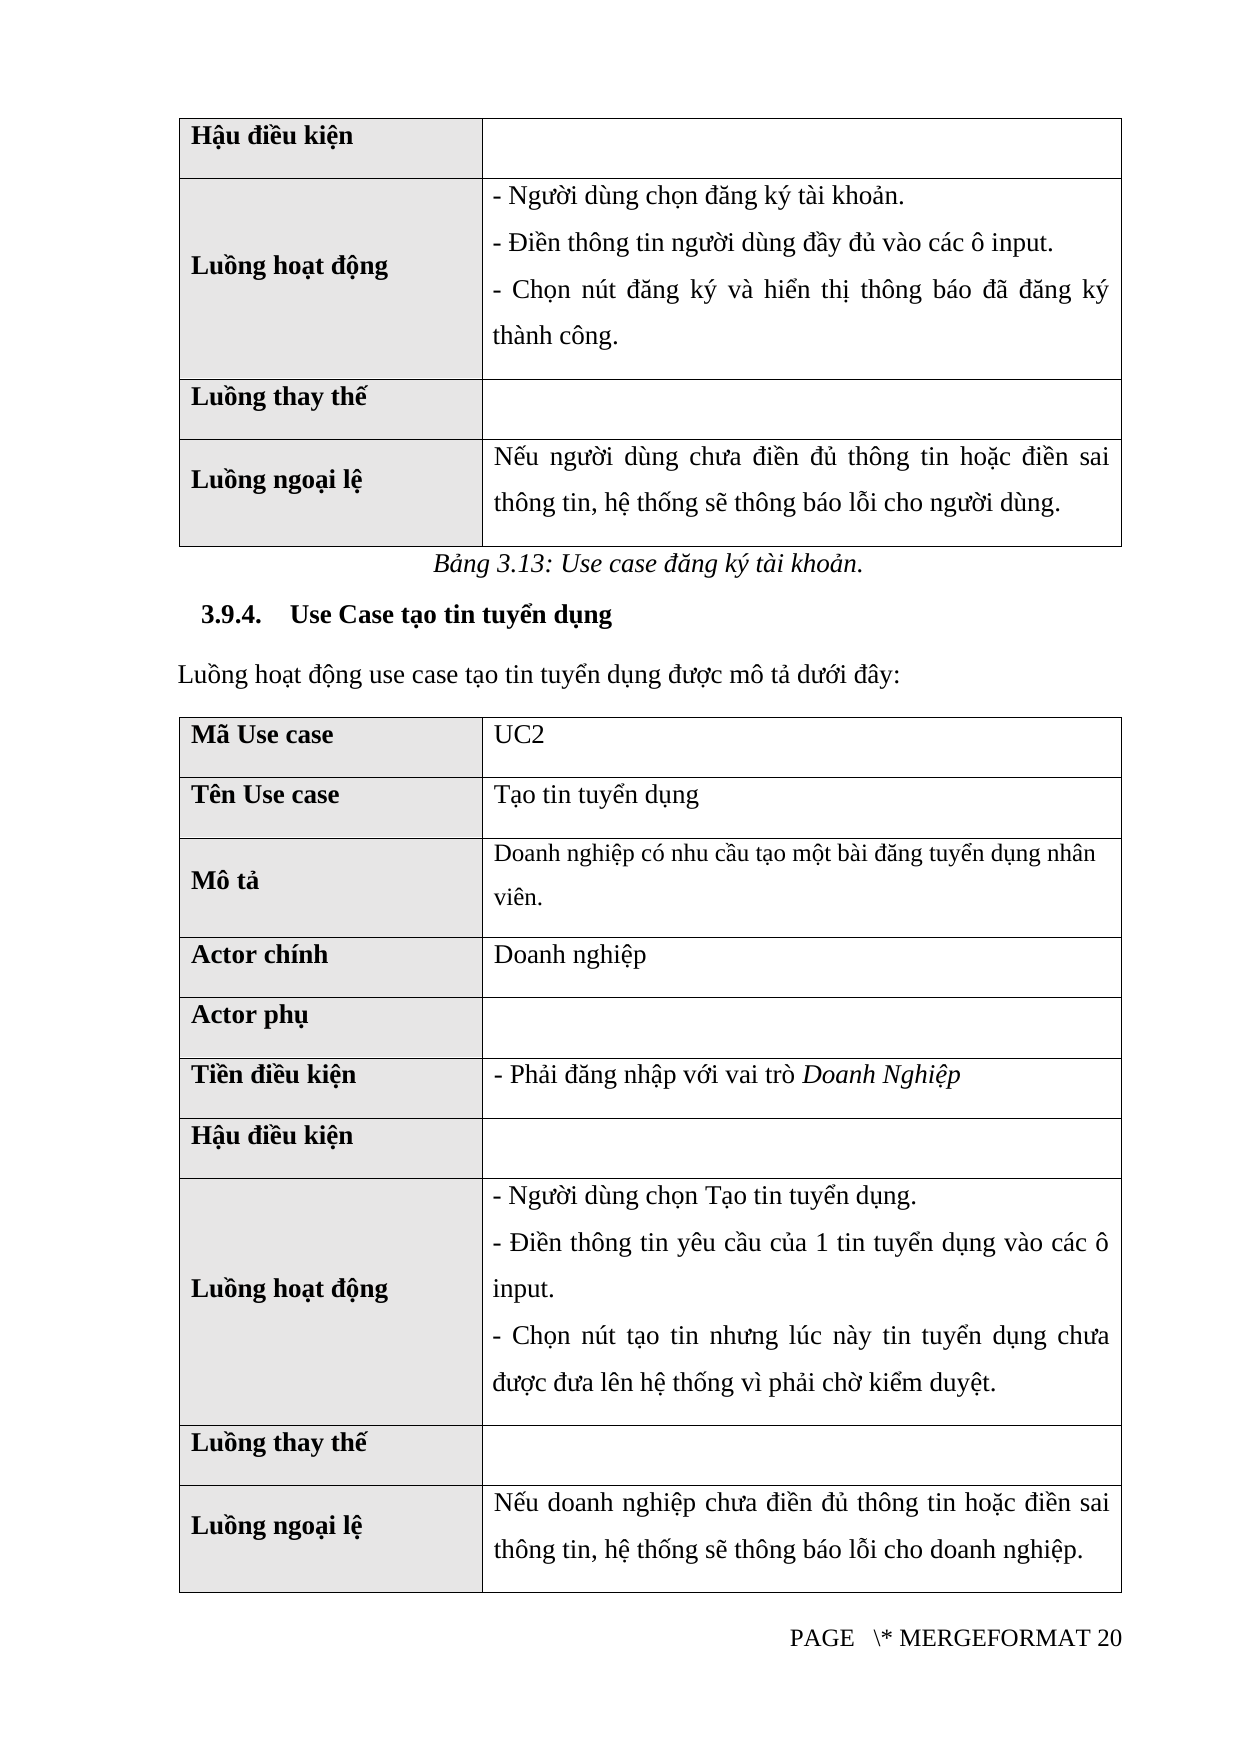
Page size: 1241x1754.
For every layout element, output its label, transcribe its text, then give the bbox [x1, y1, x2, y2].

table_cell - Người dùng chọn Tạo tin tuyển dụng. - Điền thông tin yêu cầu của 1 tin tuyển dụng vào các ô input. - Chọn nút tạo tin nhưng lúc này tin tuyển dụng chưa được đưa lên hệ thống vì phải chờ kiểm duyệt. [483, 1179, 1121, 1425]
table_cell Tiền điều kiện [180, 1059, 482, 1118]
table_header Mã Use case [180, 718, 482, 777]
table_cell Nếu doanh nghiệp chưa điền đủ thông tin hoặc điền sai thông tin, hệ thống sẽ thông báo lỗi cho doanh nghiệp. [483, 1486, 1121, 1592]
table_cell Luồng ngoại lệ [180, 1486, 482, 1592]
table_cell [483, 119, 1121, 178]
table_cell Tạo tin tuyển dụng [483, 778, 1121, 837]
table_cell [483, 380, 1121, 439]
table_cell Luồng ngoại lệ [180, 440, 482, 546]
table_cell [483, 1119, 1121, 1178]
table_header UC2 [483, 718, 1121, 777]
table_cell - Người dùng chọn đăng ký tài khoản. - Điền thông tin người dùng đầy đủ vào các ô input. - Chọn nút đăng ký và hiển thị thông báo đã đăng ký thành công. [483, 179, 1121, 378]
table_cell [483, 998, 1121, 1057]
text Bảng 3.13: Use case đăng ký tài khoản. [177, 547, 1122, 578]
table_cell Mô tả [180, 839, 482, 937]
table_cell Actor phụ [180, 998, 482, 1057]
table_cell Luồng thay thế [180, 380, 482, 439]
table_cell - Phải đăng nhập với vai trò Doanh Nghiệp [483, 1059, 1121, 1118]
subtitle Use Case tạo tin tuyển dụng [201, 599, 1122, 630]
table_cell Hậu điều kiện [180, 119, 482, 178]
table_cell Actor chính [180, 938, 482, 997]
table_cell [483, 1426, 1121, 1485]
table_cell Hậu điều kiện [180, 1119, 482, 1178]
table_cell Doanh nghiệp [483, 938, 1121, 997]
table_cell Doanh nghiệp có nhu cầu tạo một bài đăng tuyển dụng nhân viên. [483, 839, 1121, 937]
table_cell Luồng thay thế [180, 1426, 482, 1485]
table_cell Luồng hoạt động [180, 179, 482, 378]
table_cell Nếu người dùng chưa điền đủ thông tin hoặc điền sai thông tin, hệ thống sẽ thông báo lỗi cho người dùng. [483, 440, 1121, 546]
text Luồng hoạt động use case tạo tin tuyển dụng được mô tả dưới đây: [177, 658, 1122, 689]
table_cell Luồng hoạt động [180, 1179, 482, 1425]
table_cell Tên Use case [180, 778, 482, 837]
